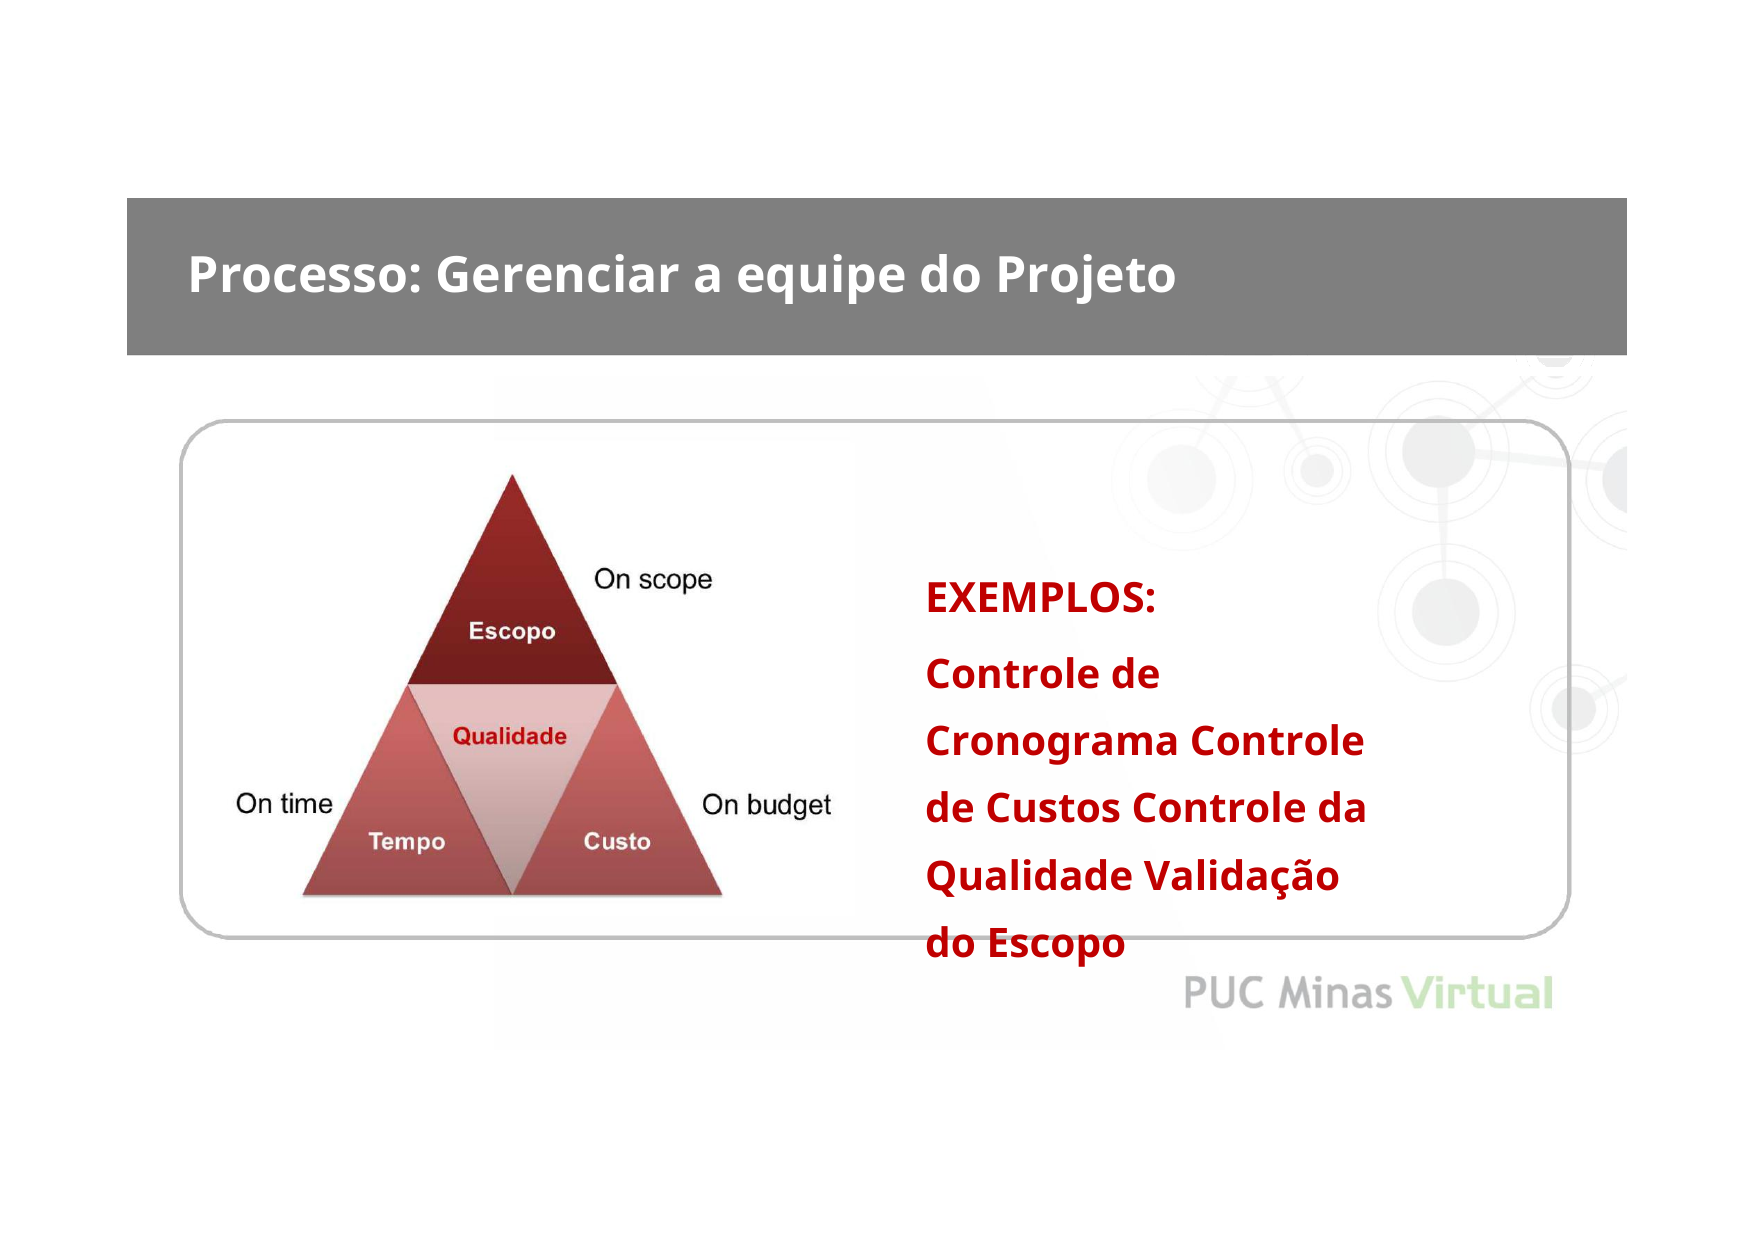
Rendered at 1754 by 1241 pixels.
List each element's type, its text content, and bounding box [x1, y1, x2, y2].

picture [127, 376, 1628, 1052]
text EXEMPLOS: [925, 568, 1604, 624]
text Controle de Cronograma Controle de Custos Controle da Qualidade Validação do Escopo [925, 644, 1400, 969]
text Processo: Gerenciar a equipe do Projeto [187, 239, 1604, 307]
picture [127, 198, 1627, 367]
